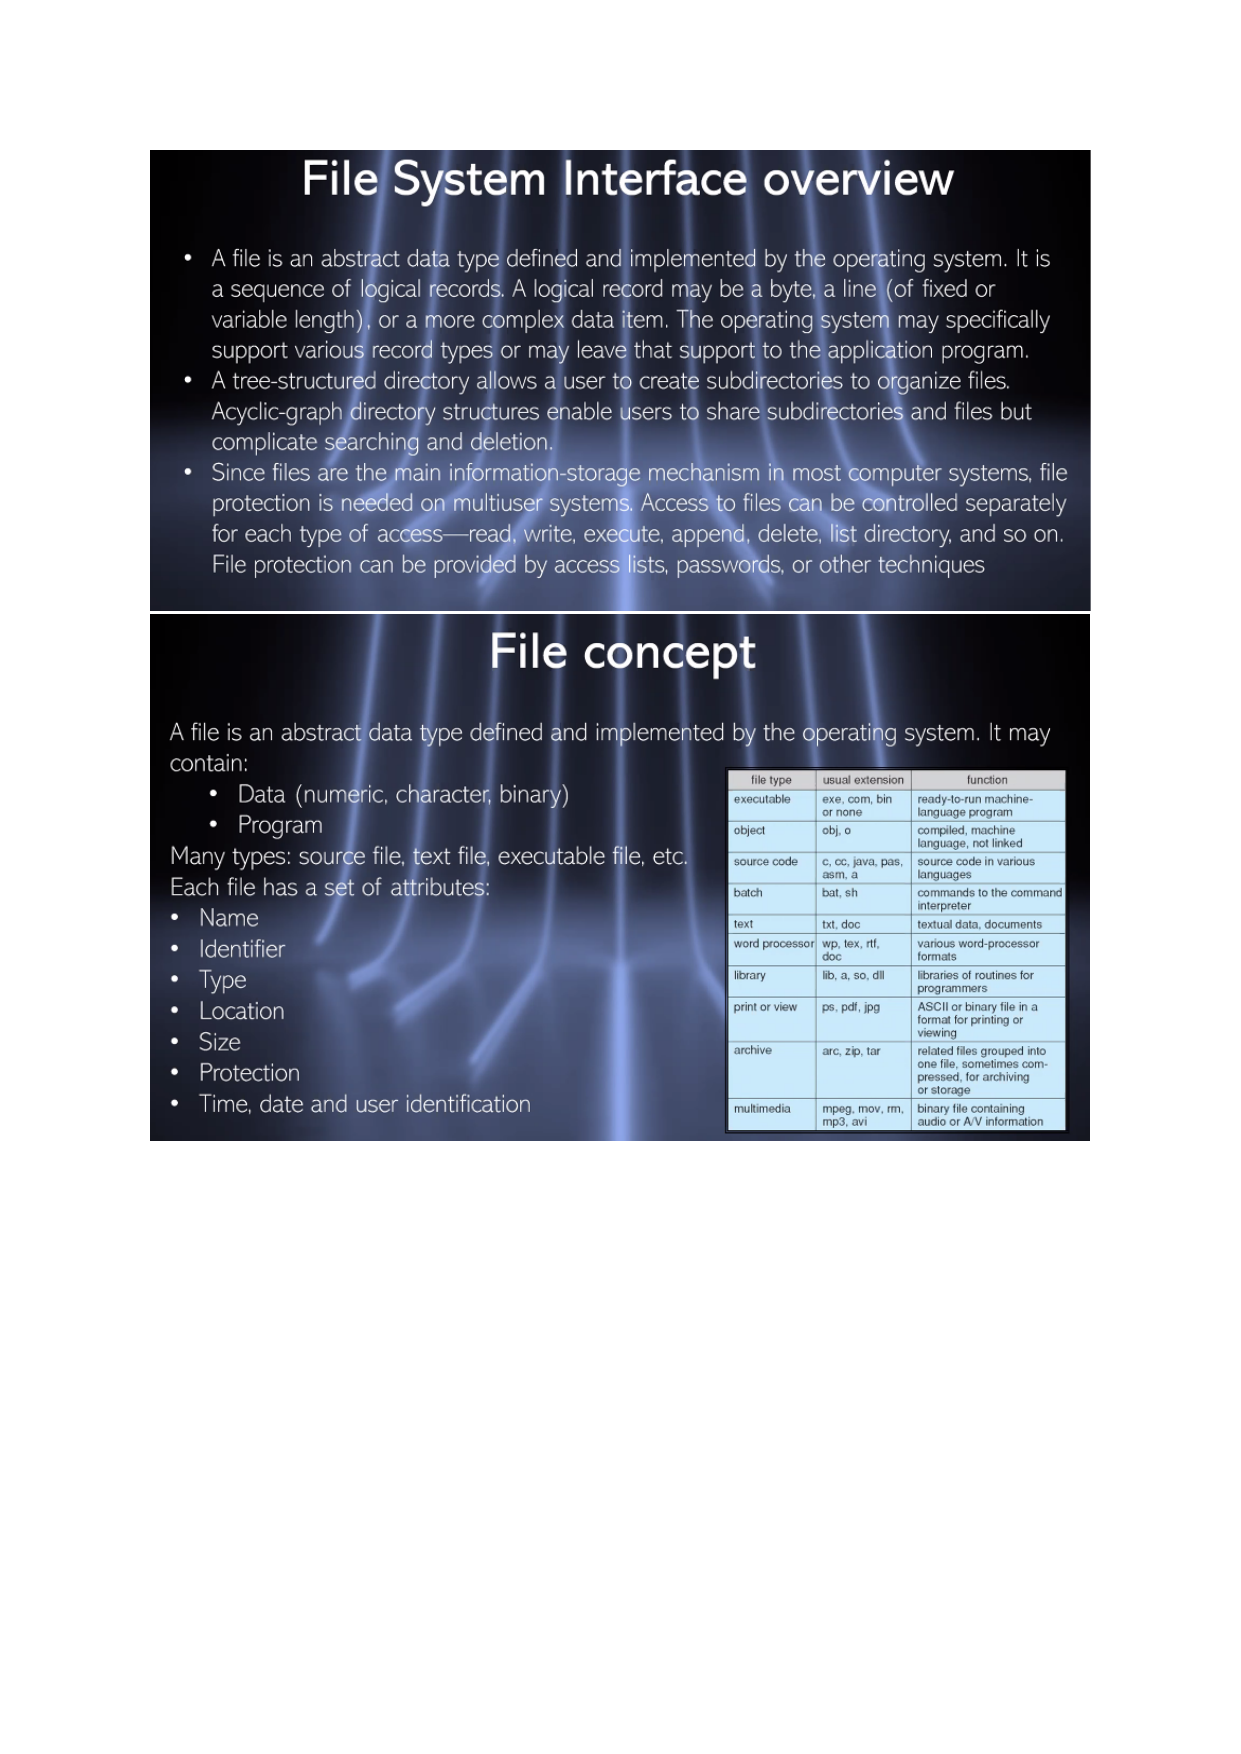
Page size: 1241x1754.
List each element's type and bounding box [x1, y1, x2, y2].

picture [150, 614, 1090, 1141]
picture [150, 150, 1091, 611]
